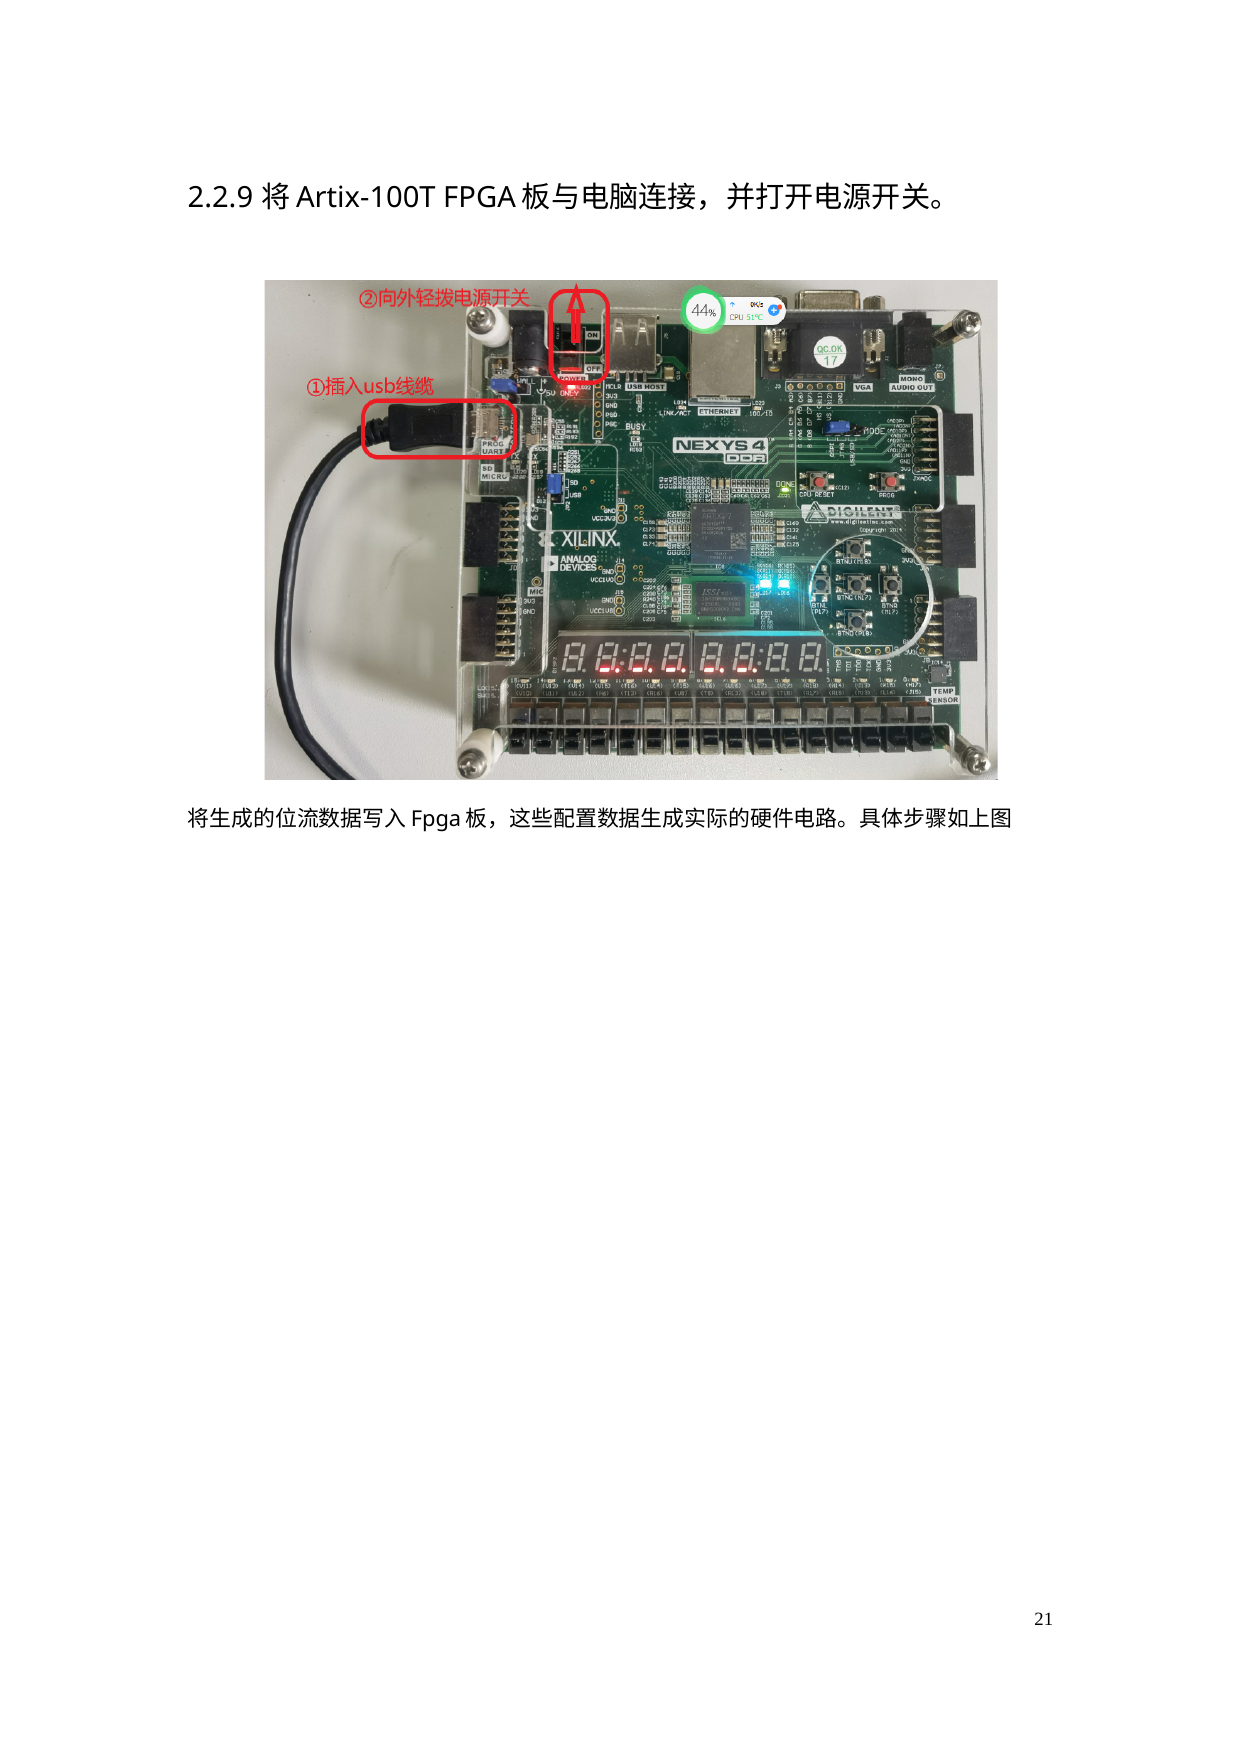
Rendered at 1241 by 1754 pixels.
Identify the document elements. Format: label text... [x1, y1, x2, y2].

text 将生成的位流数据写入Fpga板，这些配置数据生成实际的硬件电路。具体步骤如上图 [187, 801, 1053, 833]
picture [264, 280, 998, 780]
text 2.2.9 将Artix-100T FPGA板与电脑连接，并打开电源开关。 [187, 162, 1053, 227]
